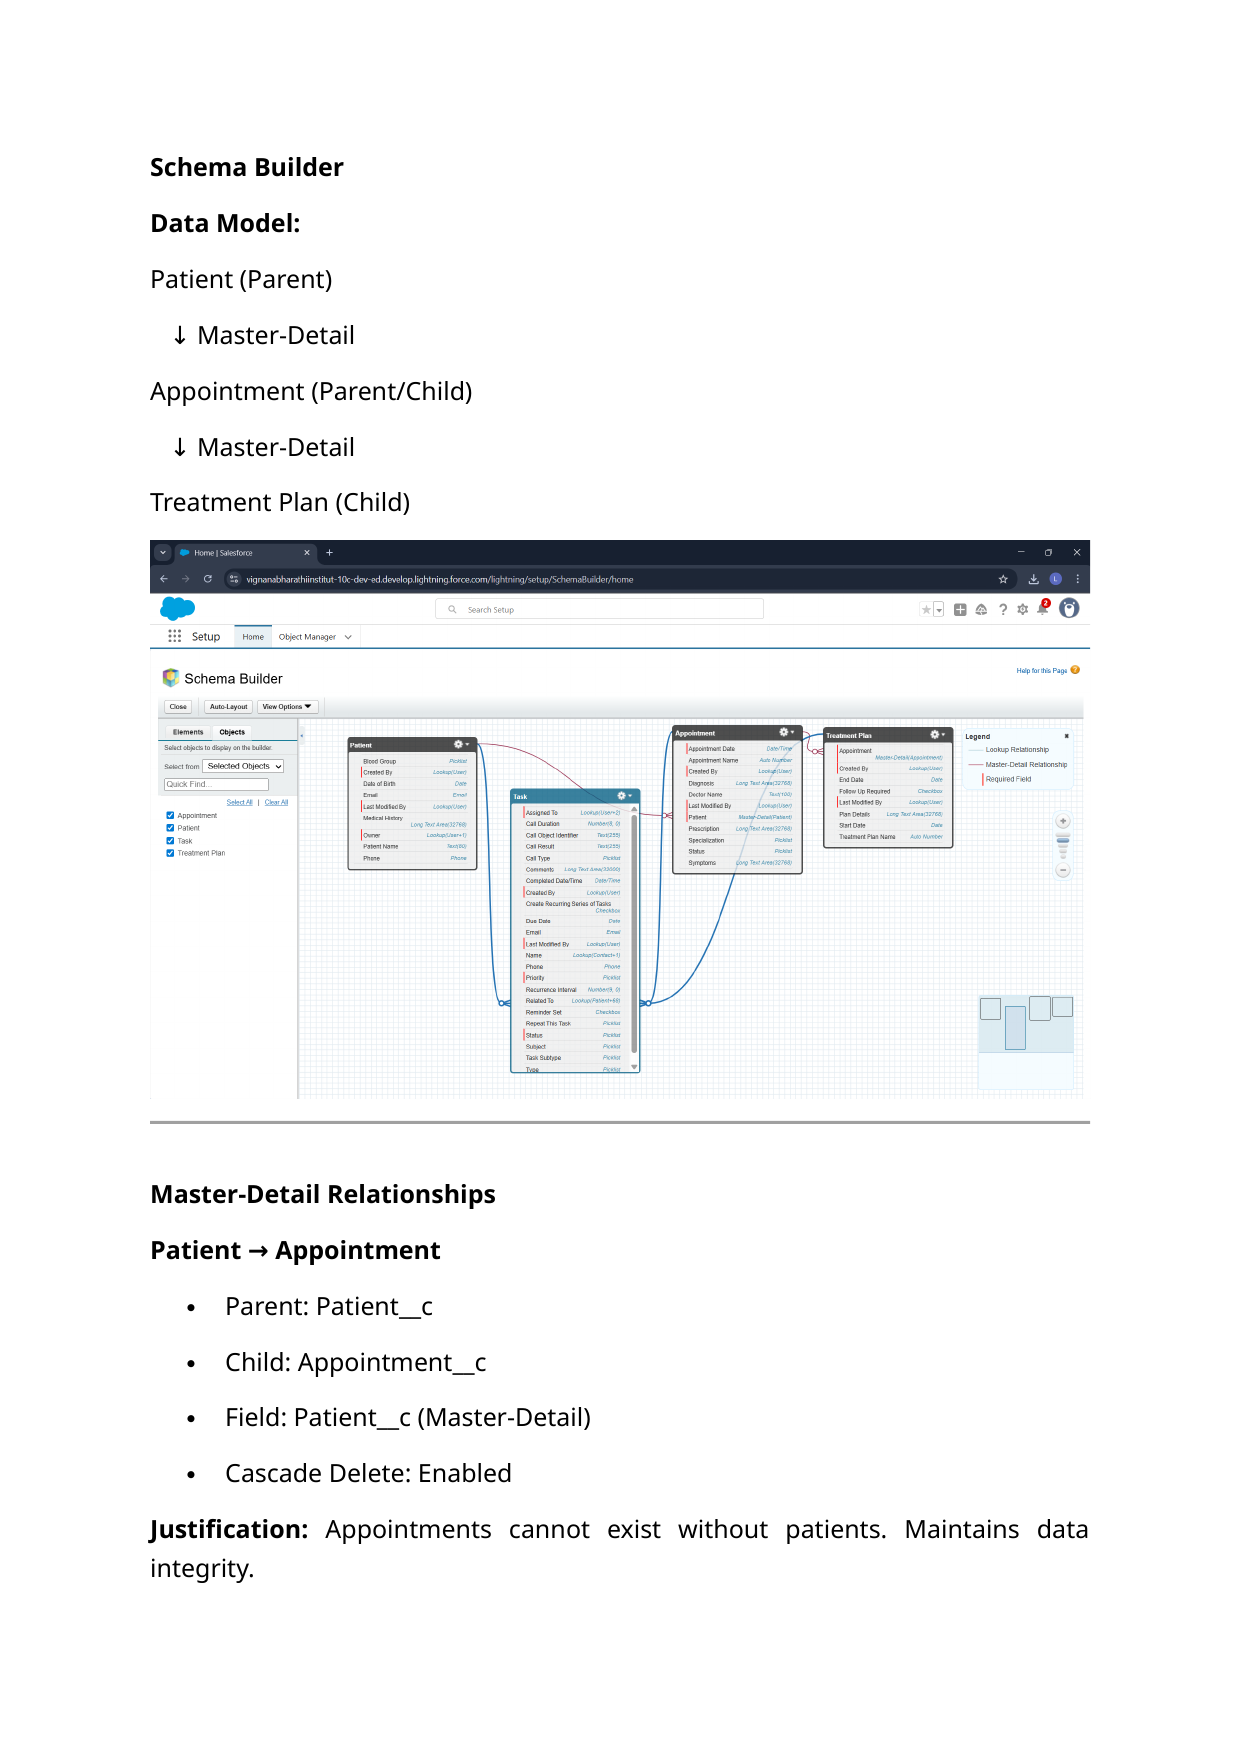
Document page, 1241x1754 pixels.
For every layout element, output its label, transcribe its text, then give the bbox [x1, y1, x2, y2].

list Parent: Patient__c [187, 1288, 1090, 1322]
picture [150, 540, 1091, 1099]
text Patient → Appointment [150, 1232, 1090, 1267]
list Field: Patient__c (Master-Detail) [187, 1400, 1090, 1434]
text Master-Detail Relationships [150, 1177, 1090, 1211]
text Patient (Parent) [150, 262, 1090, 296]
text Justification: Appointments cannot exist without patients. Maintains data integrity. [150, 1512, 1090, 1585]
list Child: Appointment__c [187, 1344, 1090, 1378]
list Cascade Delete: Enabled [187, 1456, 1090, 1490]
text ↓ Master-Detail [150, 317, 1090, 352]
text Schema Builder [150, 150, 1090, 184]
text ↓ Master-Detail [150, 429, 1090, 463]
text Treatment Plan (Child) [150, 485, 1090, 519]
text Appointment (Parent/Child) [150, 373, 1090, 407]
text Data Model: [150, 206, 1090, 240]
